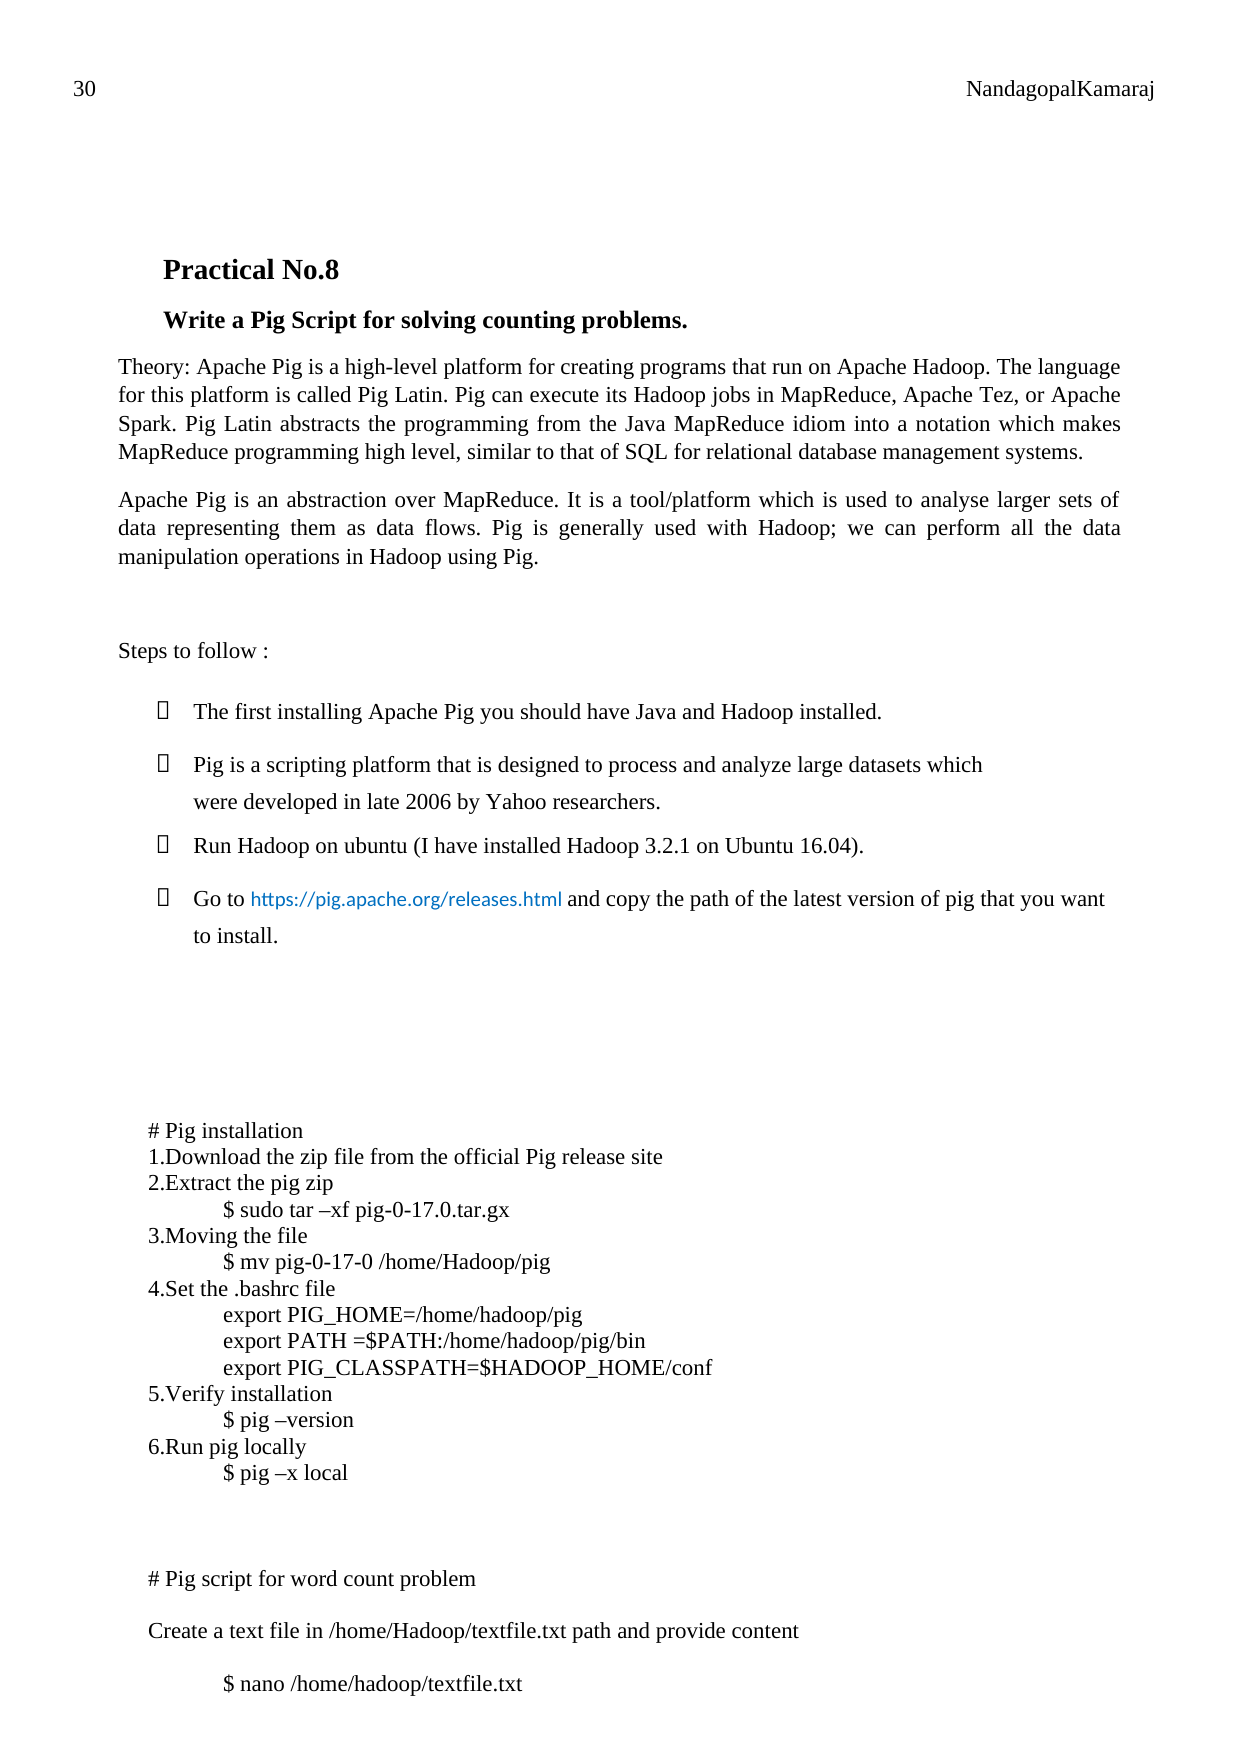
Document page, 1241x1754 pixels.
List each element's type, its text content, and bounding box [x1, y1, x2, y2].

text $ nano /home/hadoop/textfile.txt [223, 1670, 1165, 1696]
text Apache Pig is an abstraction over MapReduce. It is a tool/platform which is used to analyse larger sets of data representing them as data flows. Pig is generally used with Hadoop; we can perform all the data manipulation operations in Hadoop using Pig. [118, 486, 1122, 569]
text 4.Set the .bashrc file [148, 1275, 1165, 1301]
text 5.Verify installation [148, 1380, 1165, 1407]
text Theory: Apache Pig is a high-level platform for creating programs that run on Apache Hadoop. The language for this platform is called Pig Latin. Pig can execute its Hadoop jobs in MapReduce, Apache Tez, or Apache Spark. Pig Latin abstracts the programming from the Java MapReduce idiom into a notation which makes MapReduce programming high level, similar to that of SQL for relational database management systems. [118, 353, 1122, 465]
text $ pig –x local [223, 1459, 1165, 1486]
text # Pig script for word count problem [148, 1565, 1165, 1591]
subtitle Write a Pig Script for solving counting problems. [118, 305, 1165, 334]
text export PIG_HOME=/home/hadoop/pig [148, 1301, 1165, 1327]
list Run Hadoop on ubuntu (I have installed Hadoop 3.2.1 on Ubuntu 16.04). [155, 816, 1165, 868]
text $ mv pig-0-17-0 /home/Hadoop/pig [148, 1248, 1165, 1275]
text 2.Extract the pig zip [148, 1169, 1165, 1196]
text export PIG_CLASSPATH=$HADOOP_HOME/conf [148, 1354, 1165, 1380]
list The first installing Apache Pig you should have Java and Hadoop installed. [155, 682, 1165, 734]
list Pig is a scripting platform that is designed to process and analyze large datasets which were developed in late 2006 by Yahoo researchers. [156, 735, 984, 814]
text $ pig –version [148, 1407, 1165, 1433]
text # Pig installation [148, 1117, 1165, 1143]
list Go to https://pig.apache.org/releases.html and copy the path of the latest version of pig that you want to install. [156, 869, 1108, 948]
text Steps to follow : [118, 637, 1122, 664]
text Create a text file in /home/Hadoop/textfile.txt path and provide content [148, 1617, 1165, 1644]
text 1.Download the zip file from the official Pig release site [148, 1143, 1165, 1169]
subtitle Practical No.8 [118, 252, 1165, 286]
text 3.Moving the file [148, 1222, 1165, 1248]
text export PATH =$PATH:/home/hadoop/pig/bin [148, 1327, 1165, 1354]
text 6.Run pig locally [148, 1433, 1165, 1459]
text $ sudo tar –xf pig-0-17.0.tar.gx [148, 1196, 1165, 1222]
